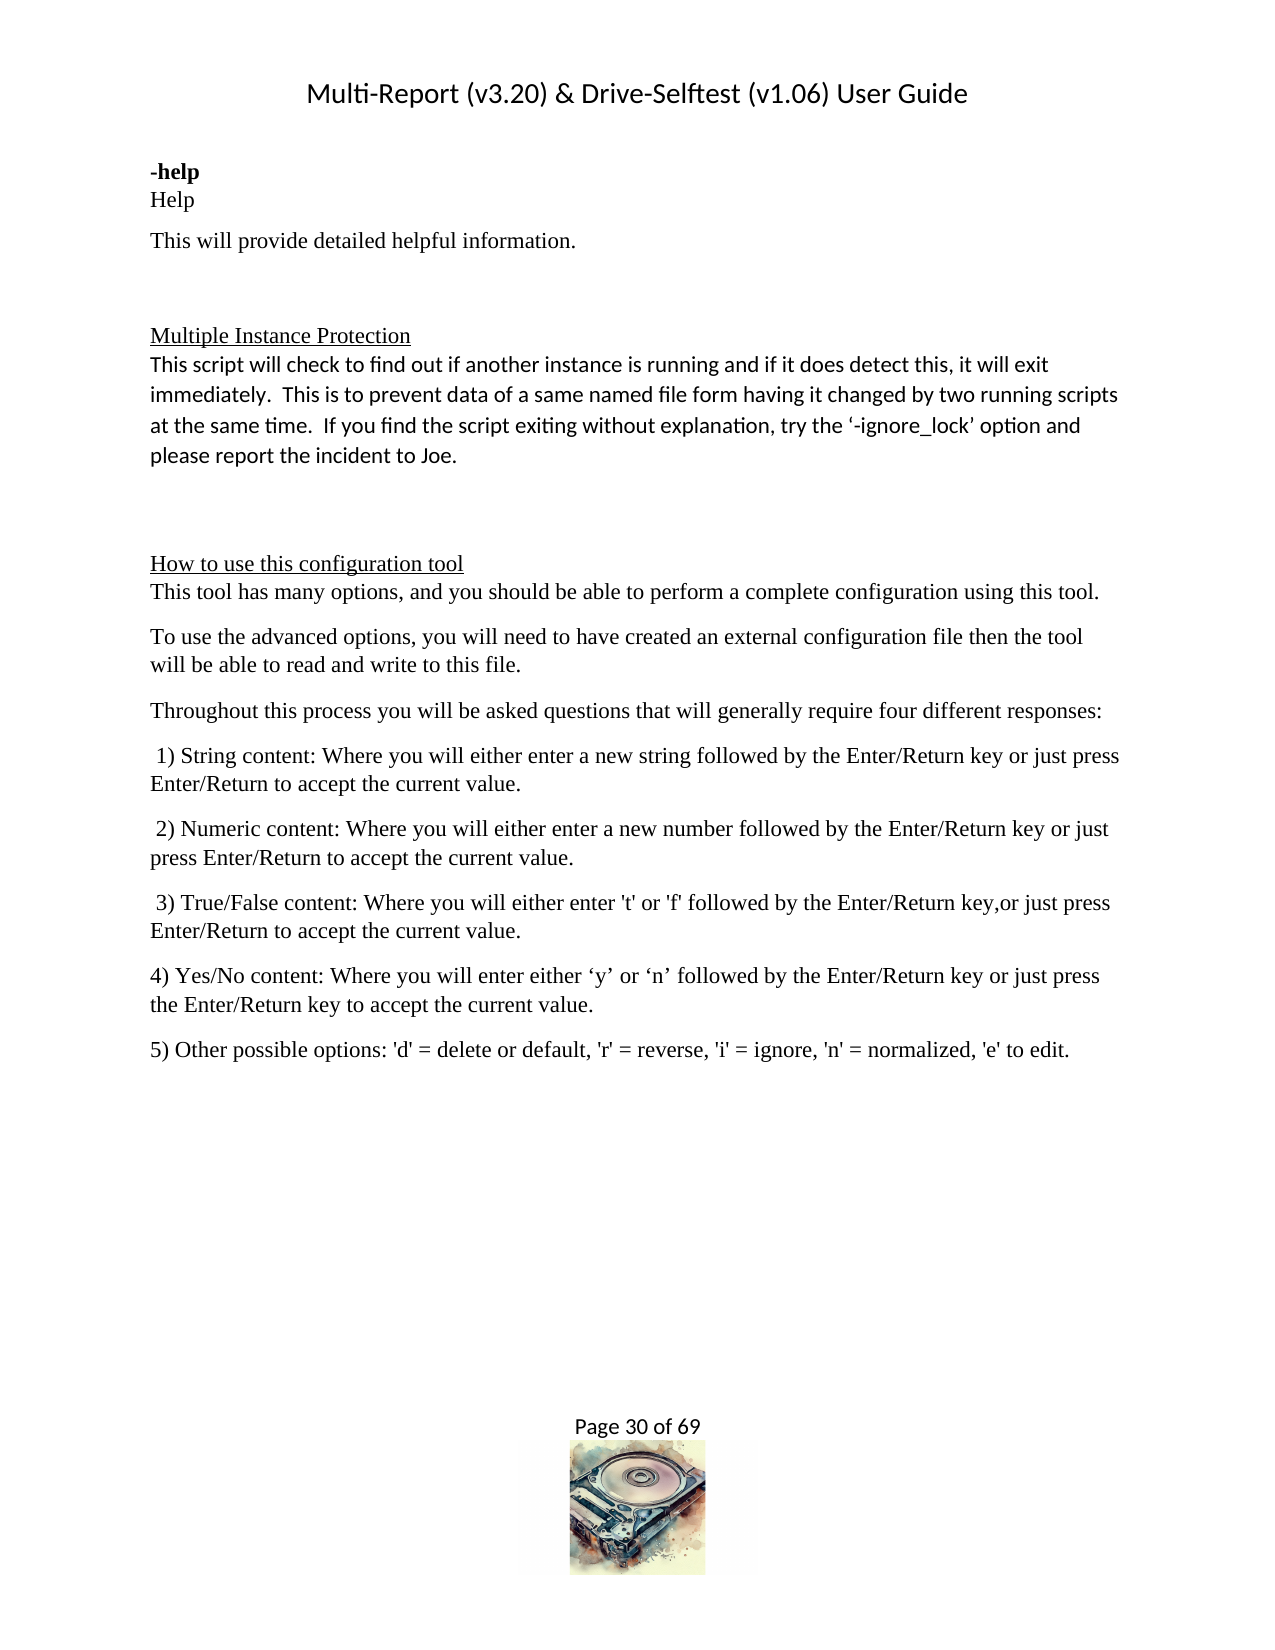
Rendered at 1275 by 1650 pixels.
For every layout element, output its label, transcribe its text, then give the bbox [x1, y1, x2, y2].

picture [517, 1440, 758, 1575]
subtitle How to use this configuration tool [150, 549, 1125, 576]
text This will provide detailed helpful information. [150, 227, 1125, 254]
text Throughout this process you will be asked questions that will generally require four different responses: [150, 697, 1125, 723]
text To use the advanced options, you will need to have created an external configuration file then the tool will be able to read and write to this file. [150, 623, 1125, 678]
subtitle Multiple Instance Protection [150, 322, 1125, 348]
text 4) Yes/No content: Where you will enter either ‘y’ or ‘n’ followed by the Enter/Return key or just press the Enter/Return key to accept the current value. [150, 962, 1125, 1017]
text This script will check to find out if another instance is running and if it does detect this, it will exit immediately. This is to prevent data of a same named file form having it changed by two running scripts at the same time. If you find the script exiting without explanation, try the ‘-ignore_lock’ option and please report the incident to Joe. [150, 350, 1125, 469]
subtitle -help [150, 158, 1125, 184]
text 5) Other possible options: 'd' = delete or default, 'r' = reverse, 'i' = ignore, 'n' = normalized, 'e' to edit. [150, 1036, 1125, 1062]
text 3) True/False content: Where you will either enter 't' or 'f' followed by the Enter/Return key,or just press Enter/Return to accept the current value. [150, 889, 1125, 944]
text 1) String content: Where you will either enter a new string followed by the Enter/Return key or just press Enter/Return to accept the current value. [150, 742, 1125, 797]
text 2) Numeric content: Where you will either enter a new number followed by the Enter/Return key or just press Enter/Return to accept the current value. [150, 815, 1125, 870]
text Help [150, 187, 1125, 213]
text This tool has many options, and you should be able to perform a complete configuration using this tool. [150, 578, 1125, 604]
